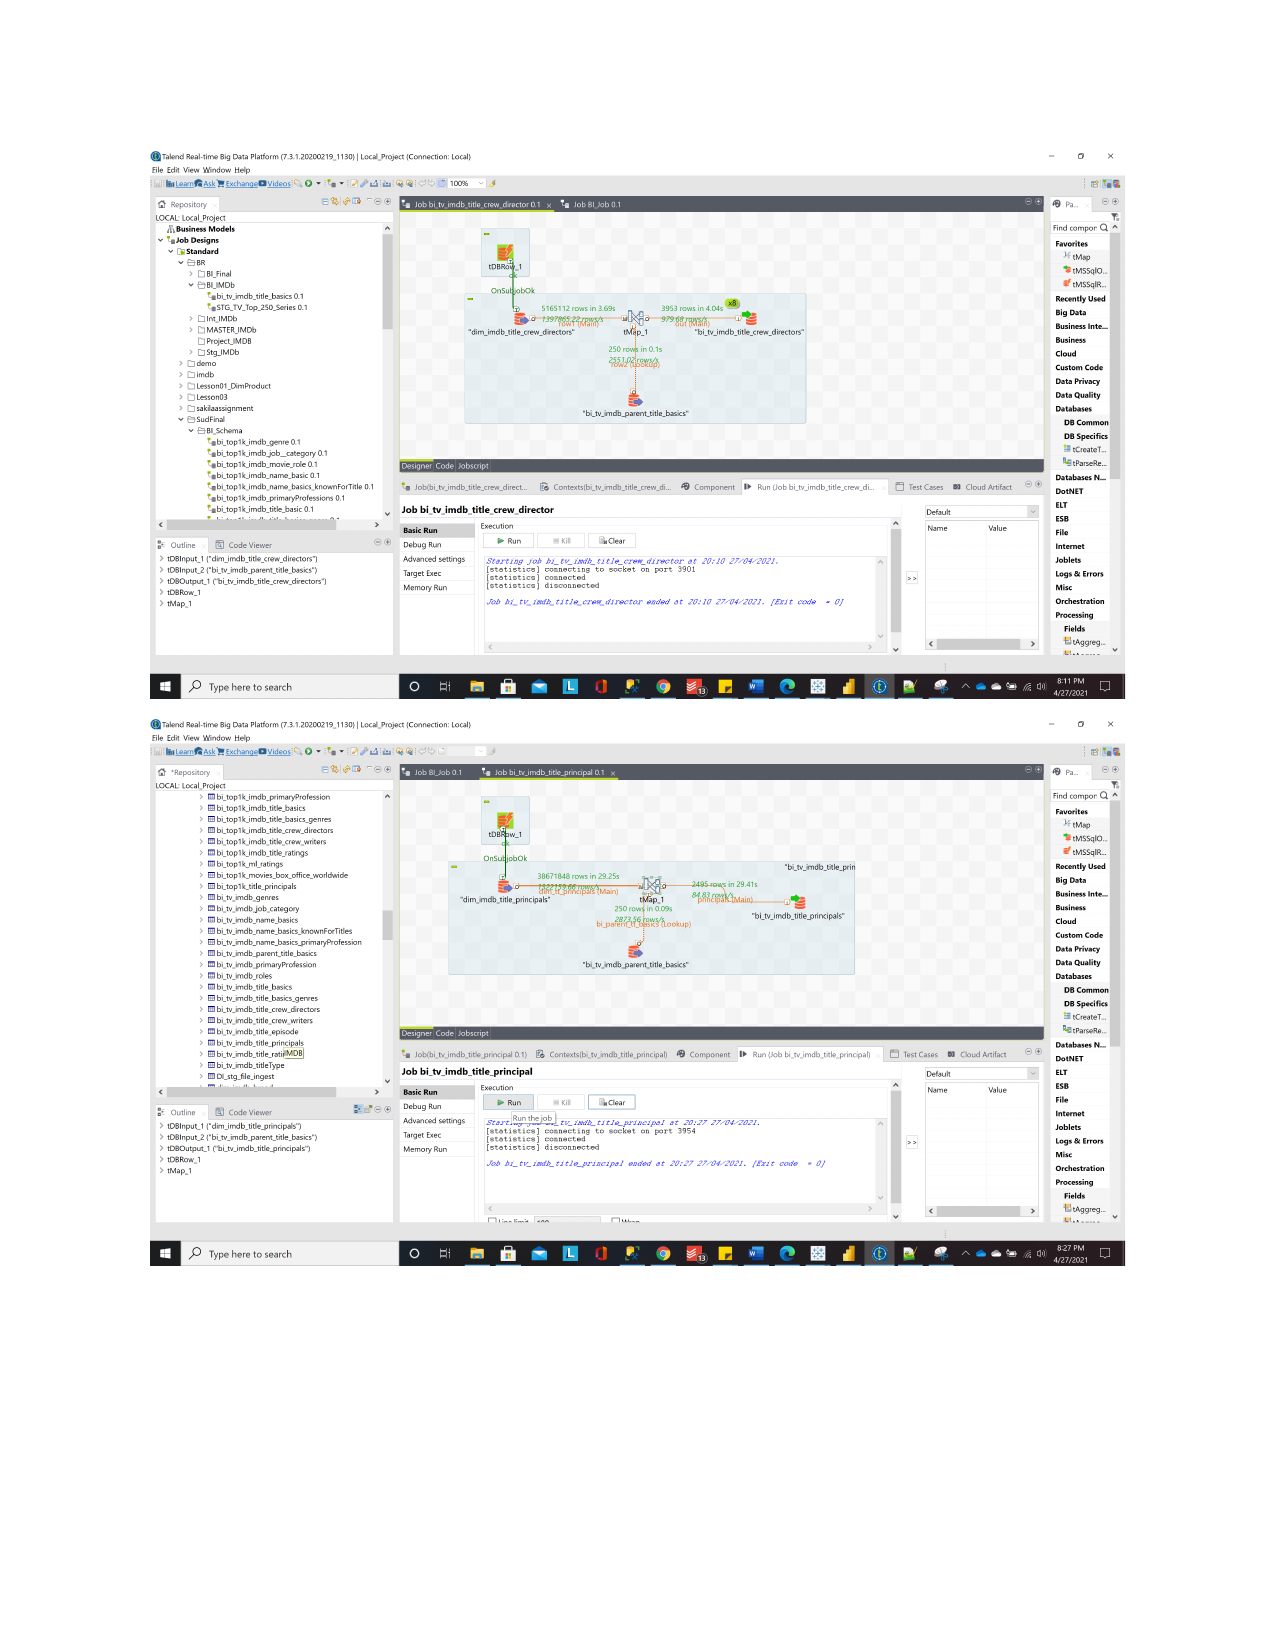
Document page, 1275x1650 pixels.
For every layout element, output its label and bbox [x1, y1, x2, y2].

picture [150, 717, 1125, 1266]
picture [150, 150, 1125, 699]
